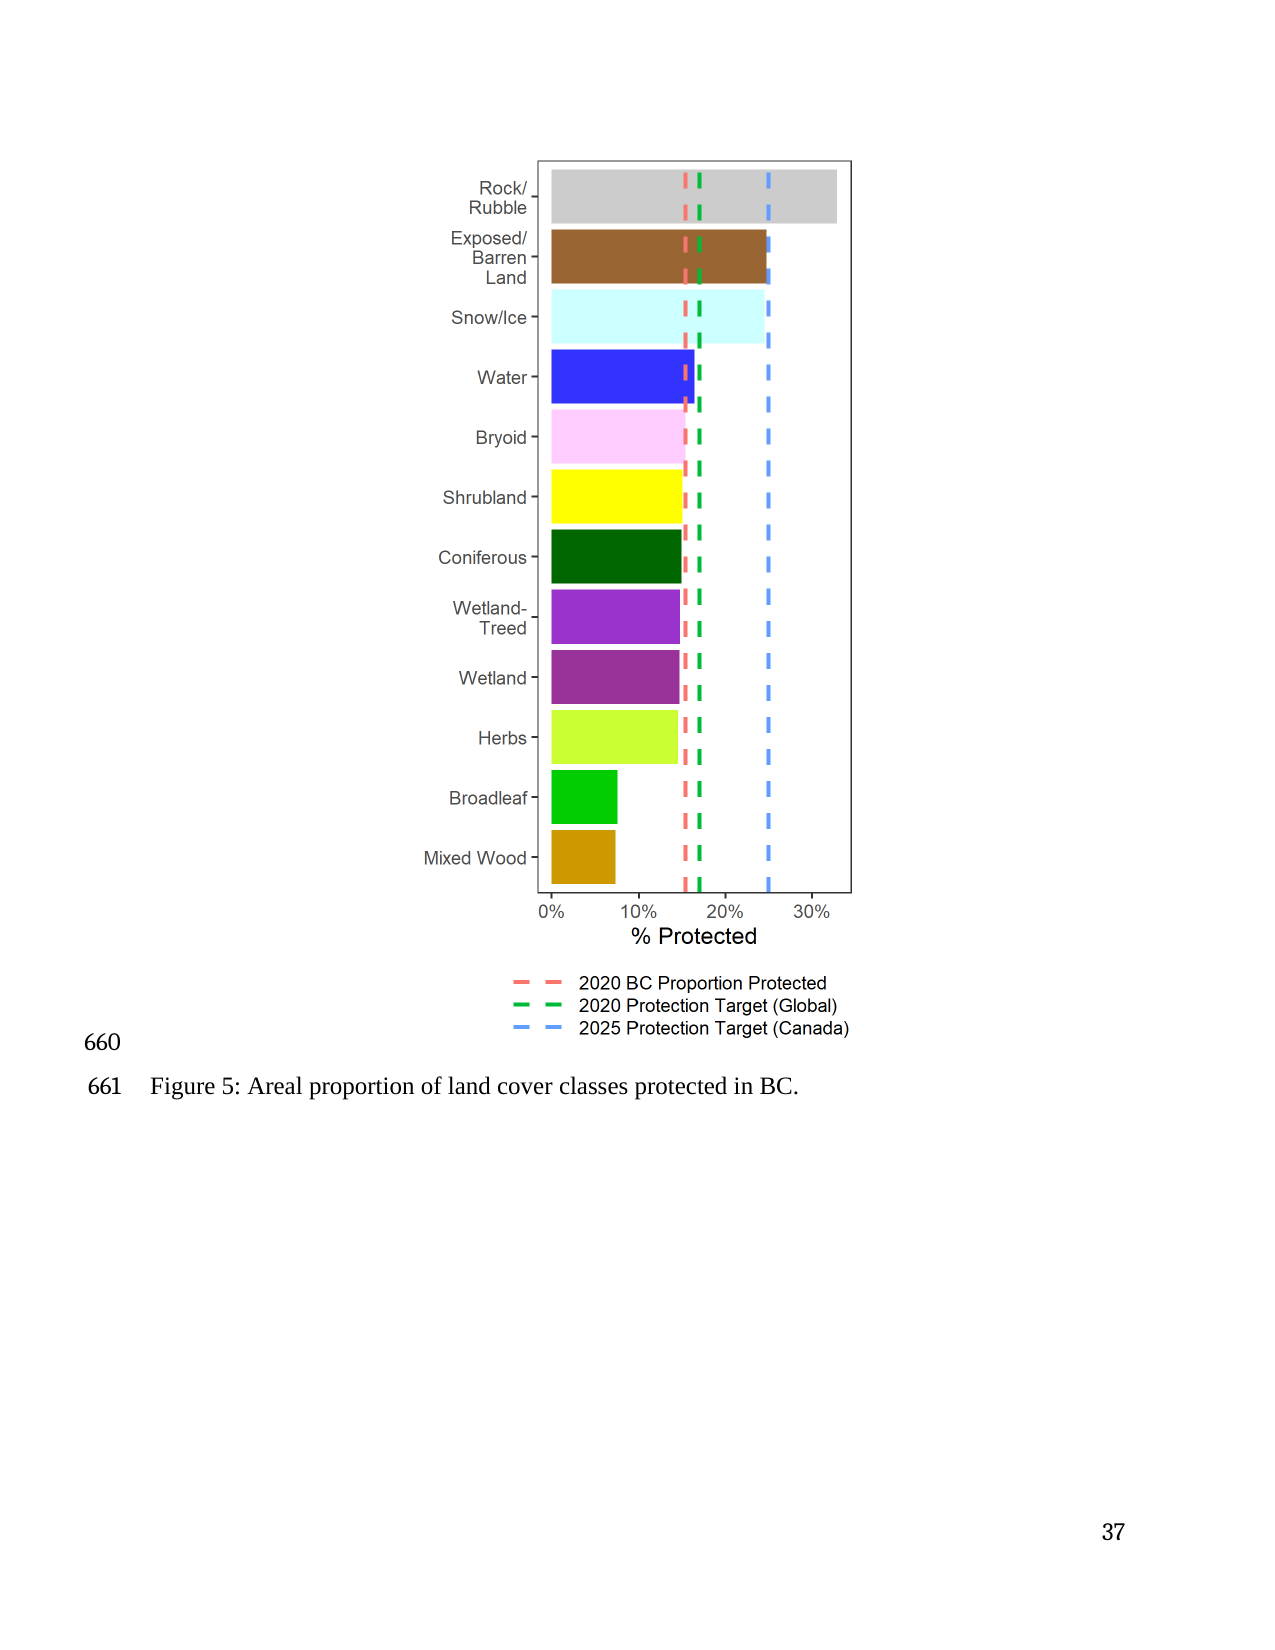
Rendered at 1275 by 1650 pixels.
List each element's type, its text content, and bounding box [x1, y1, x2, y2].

picture [412, 150, 863, 1050]
text Figure 5: Areal proportion of land cover classes protected in BC. [150, 1071, 1125, 1099]
